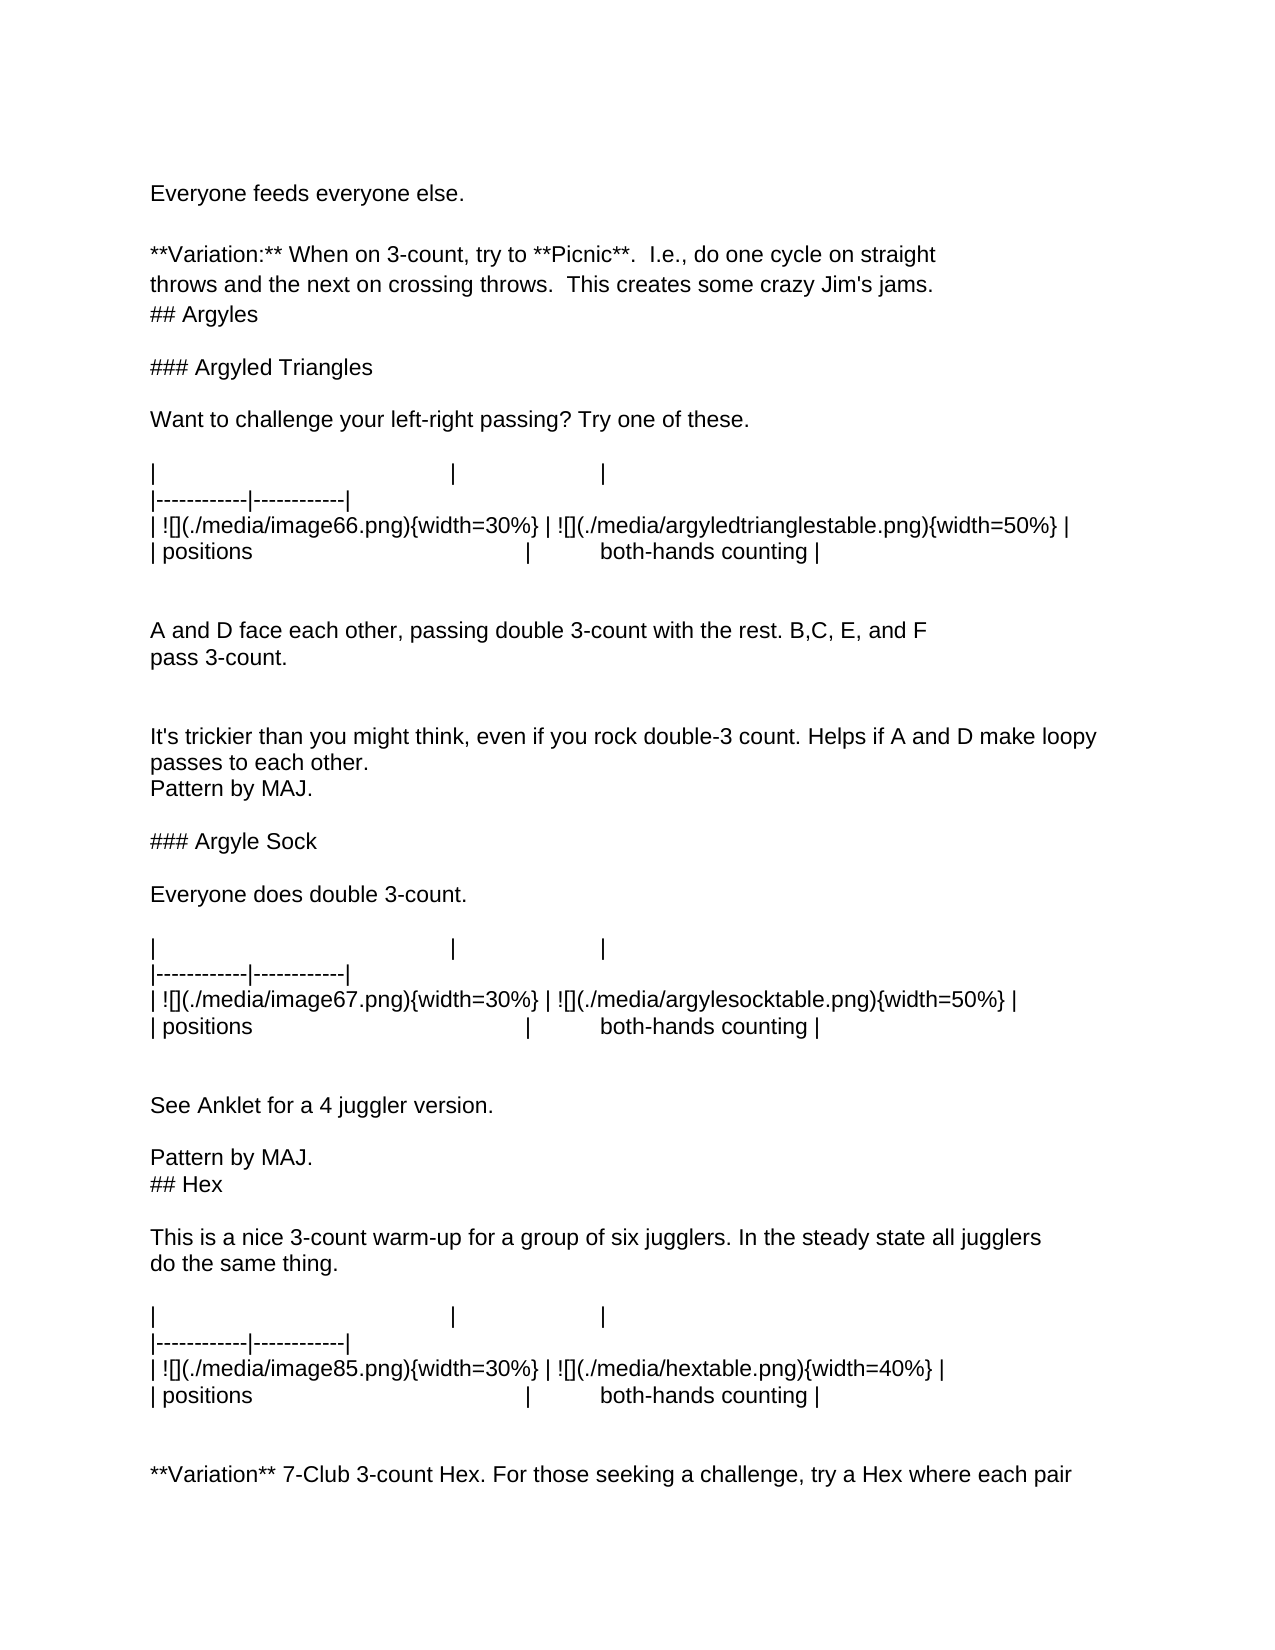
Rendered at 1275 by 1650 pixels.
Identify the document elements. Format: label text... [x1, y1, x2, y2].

text Everyone feeds everyone else. [150, 180, 1125, 207]
text throws and the next on crossing throws. This creates some crazy Jim's jams. [150, 271, 1125, 297]
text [150, 1171, 1125, 1487]
text **Variation:** When on 3-count, try to **Picnic**. I.e., do one cycle on straight [150, 241, 1125, 267]
text ## Argyles ### Argyled Triangles Want to challenge your left-right passing? Try one of these. | | | |------------|------------| | ![](./media/image66.png){width=30%} | ![](./media/argyledtrianglestable.png){width=50%} | | positions | both-hands counting | A and D face each other, passing double 3-count with the rest. B,C, E, and F pass 3-count. It's trickier than you might think, even if you rock double-3 count. Helps if A and D make loopy passes to each other. [150, 301, 1125, 775]
text Pattern by MAJ. ### Argyle Sock Everyone does double 3-count. | | | |------------|------------| | ![](./media/image67.png){width=30%} | ![](./media/argylesocktable.png){width=50%} | | positions | both-hands counting | See Anklet for a 4 juggler version. Pattern by MAJ. [150, 775, 1125, 1171]
